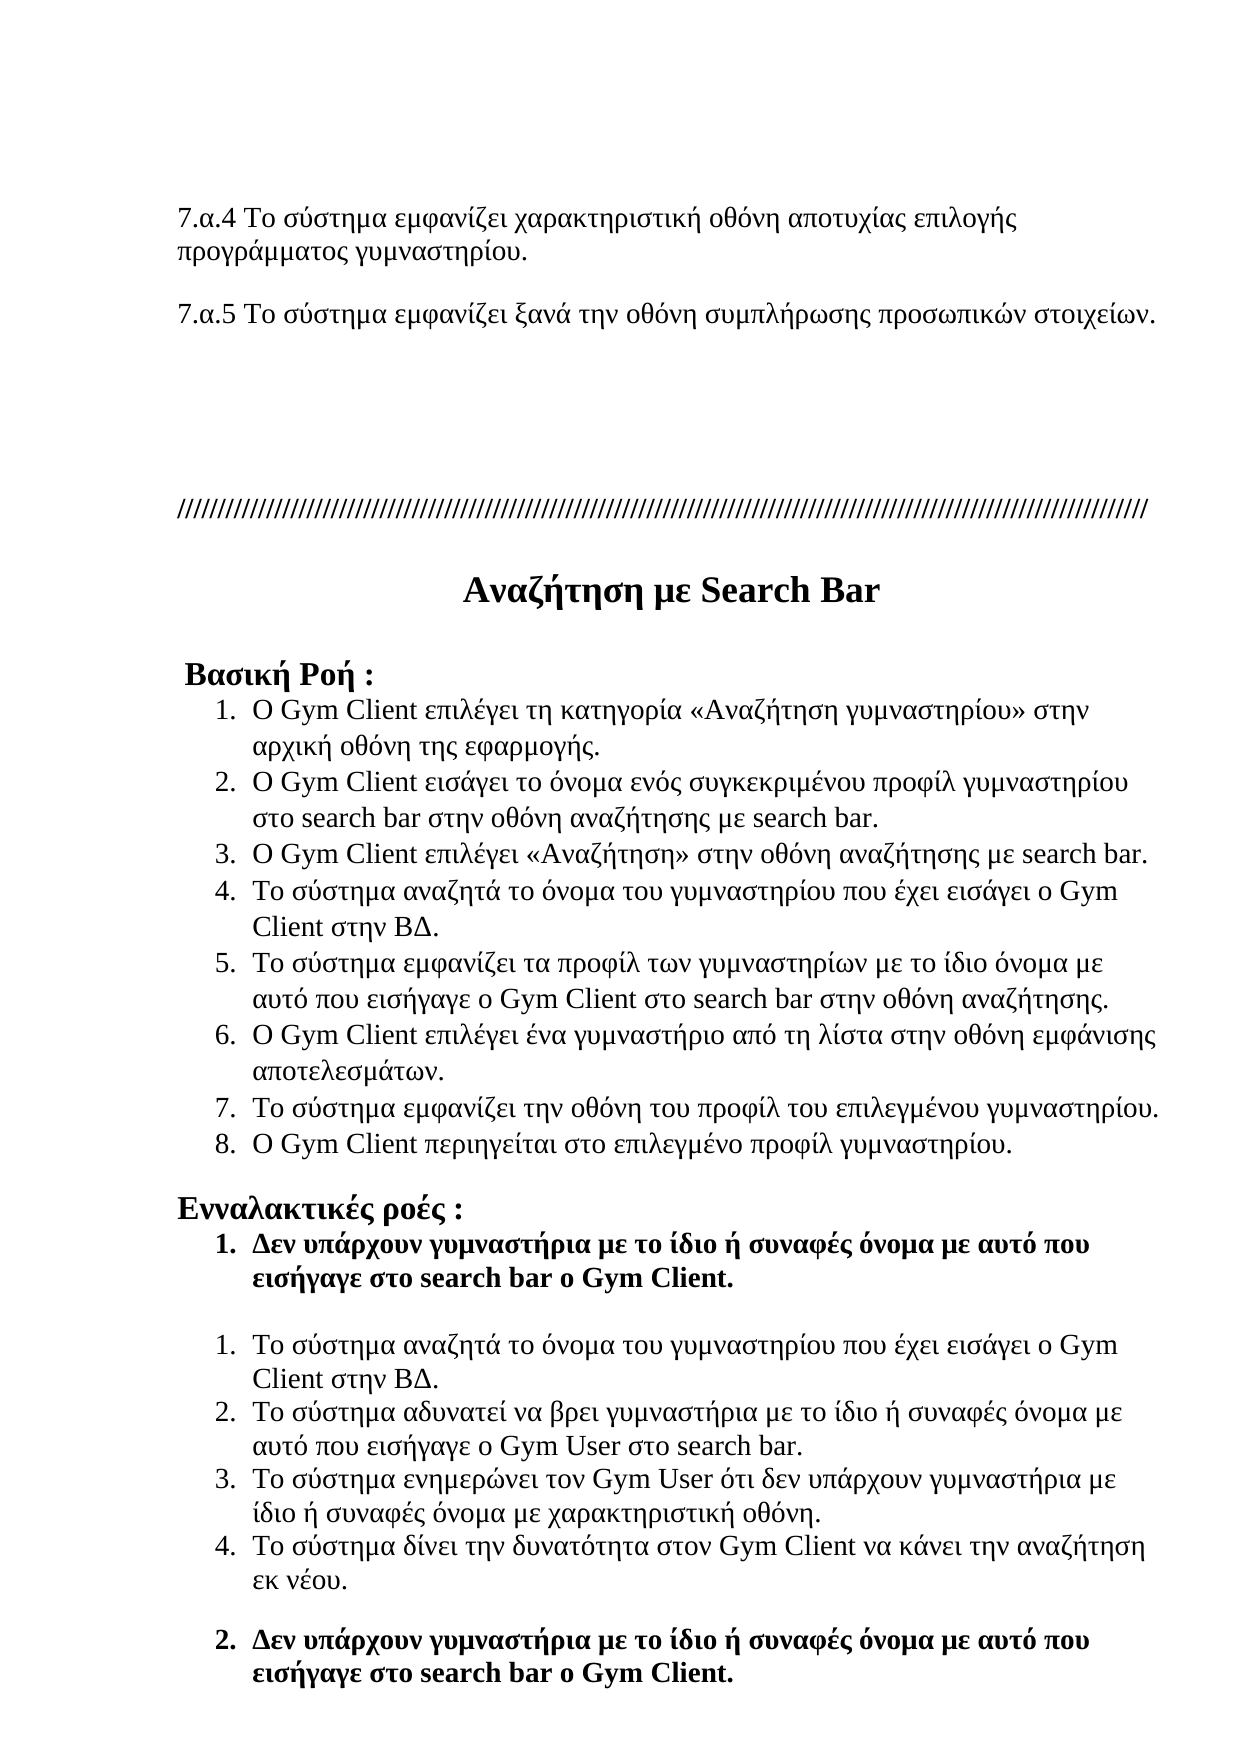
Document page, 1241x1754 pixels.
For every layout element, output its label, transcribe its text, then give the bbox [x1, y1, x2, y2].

list Το σύστημα εμφανίζει την οθόνη του προφίλ του επιλεγμένου γυμναστηρίου. [214, 1090, 1166, 1123]
text 7.α.4 Το σύστημα εμφανίζει χαρακτηριστική οθόνη αποτυχίας επιλογής προγράμματος γυμναστηρίου. [177, 200, 1166, 267]
list Ο Gym Client επιλέγει τη κατηγορία «Aναζήτηση γυμναστηρίου» στην αρχική οθόνη της εφαρμογής. [214, 692, 1166, 762]
list Δεν υπάρχουν γυμναστήρια με το ίδιο ή συναφές όνομα με αυτό που εισήγαγε στο search bar o Gym Client. [214, 1227, 1166, 1294]
text Αναζήτηση με Search Bar [177, 567, 1166, 611]
list Το σύστημα αναζητά το όνομα του γυμναστηρίου που έχει εισάγει ο Gym Client στην ΒΔ. [214, 1327, 1166, 1394]
text Ενναλακτικές ροές : [177, 1188, 1166, 1227]
list Το σύστημα αδυνατεί να βρει γυμναστήρια με το ίδιο ή συναφές όνομα με αυτό που εισήγαγε ο Gym User στο search bar. [214, 1394, 1166, 1461]
list Το σύστημα δίνει την δυνατότητα στον Gym Client να κάνει την αναζήτηση εκ νέου. [214, 1528, 1166, 1596]
list Δεν υπάρχουν γυμναστήρια με το ίδιο ή συναφές όνομα με αυτό που εισήγαγε στο search bar o Gym Client. [214, 1622, 1166, 1689]
list Ο Gym Client εισάγει το όνομα ενός συγκεκριμένου προφίλ γυμναστηρίου στο search bar στην οθόνη αναζήτησης με search bar. [214, 764, 1166, 834]
text 7.α.5 Το σύστημα εμφανίζει ξανά την οθόνη συμπλήρωσης προσωπικών στοιχείων. [177, 296, 1166, 330]
list Το σύστημα αναζητά το όνομα του γυμναστηρίου που έχει εισάγει ο Gym Client στην ΒΔ. [214, 873, 1166, 942]
list Ο Gym Client επιλέγει «Αναζήτηση» στην οθόνη αναζήτησης με search bar. [214, 837, 1166, 870]
list Το σύστημα εμφανίζει τα προφίλ των γυμναστηρίων με το ίδιο όνομα με αυτό που εισήγαγε ο Gym Client στο search bar στην οθόνη αναζήτησης. [214, 945, 1166, 1015]
list Ο Gym Client επιλέγει ένα γυμναστήριο από τη λίστα στην οθόνη εμφάνισης αποτελεσμάτων. [214, 1017, 1166, 1087]
list To σύστημα ενημερώνει τον Gym User ότι δεν υπάρχουν γυμναστήρια με ίδιο ή συναφές όνομα με χαρακτηριστική οθόνη. [214, 1461, 1166, 1528]
list Ο Gym Client περιηγείται στο επιλεγμένο προφίλ γυμναστηρίου. [214, 1126, 1166, 1159]
text Βασική Ροή : [177, 654, 1166, 692]
text //////////////////////////////////////////////////////////////////////////////////////////////////////////////////////// [177, 491, 1166, 524]
